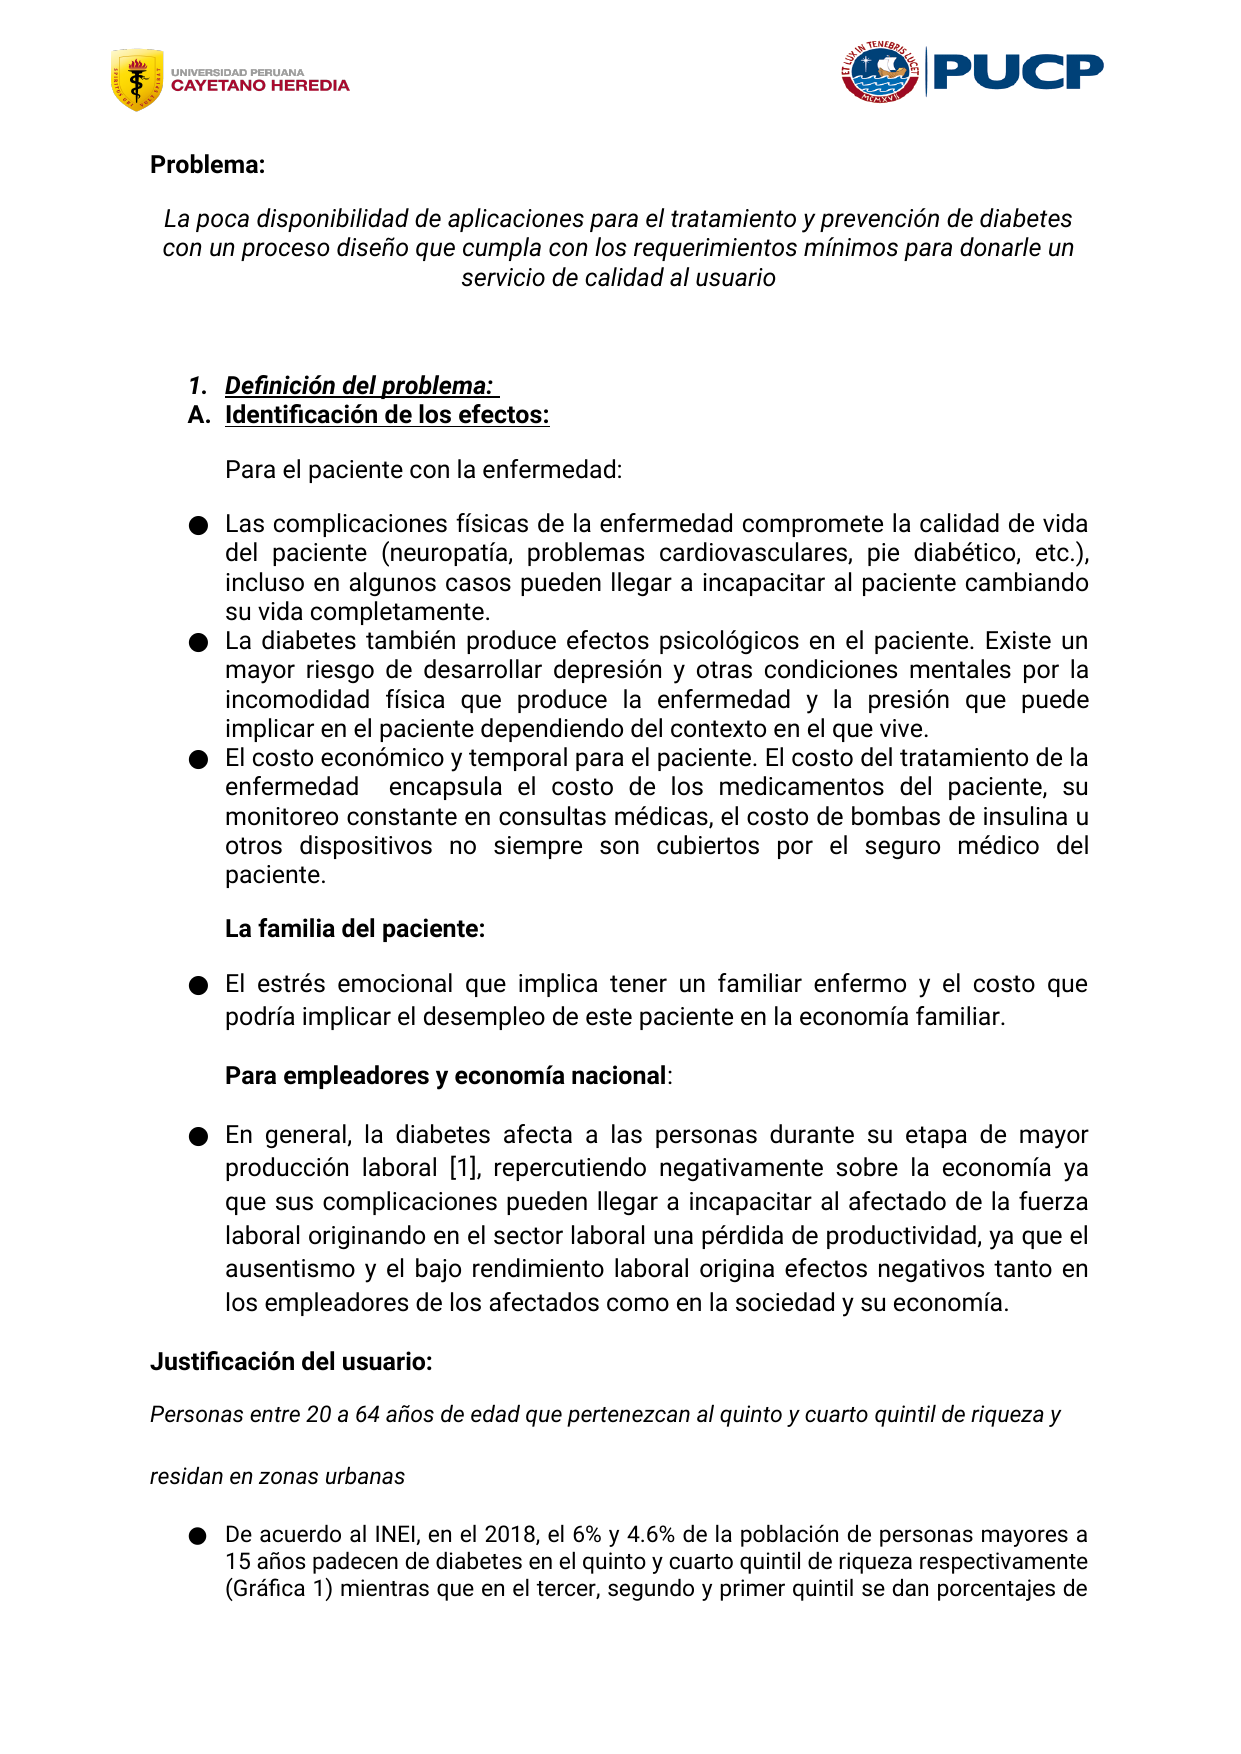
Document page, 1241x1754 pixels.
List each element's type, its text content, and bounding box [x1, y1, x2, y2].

picture [829, 28, 1115, 115]
text Justificación del usuario: [150, 1347, 1090, 1376]
text Para empleadores y economía nacional: [225, 1061, 1090, 1091]
picture [98, 32, 360, 130]
list En general, la diabetes afecta a las personas durante su etapa de mayor producción laboral [1], repercutiendo negativamente sobre la economía ya que sus complicaciones pueden llegar a incapacitar al afectado de la fuerza laboral originando en el sector laboral una pérdida de productividad, ya que el ausentismo y el bajo rendimiento laboral origina efectos negativos tanto en los empleadores de los afectados como en la sociedad y su economía. [187, 1120, 1090, 1317]
text Problema: [150, 150, 1090, 179]
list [187, 1521, 1090, 1602]
list Las complicaciones físicas de la enfermedad compromete la calidad de vida del paciente (neuropatía, problemas cardiovasculares, pie diabético, etc.), incluso en algunos casos pueden llegar a incapacitar al paciente cambiando su vida completamente. [187, 509, 1090, 626]
text La familia del paciente: [225, 915, 1090, 944]
text Personas entre 20 a 64 años de edad que pertenezcan al quinto y cuarto quintil de riqueza y residan en zonas urbanas [150, 1401, 1090, 1496]
text Para el paciente con la enfermedad: [225, 455, 1090, 484]
text La poca disponibilidad de aplicaciones para el tratamiento y prevención de diabetes con un proceso diseño que cumpla con los requerimientos mínimos para donarle un servicio de calidad al usuario [150, 204, 1090, 292]
list Definición del problema: [187, 371, 1090, 401]
list La diabetes también produce efectos psicológicos en el paciente. Existe un mayor riesgo de desarrollar depresión y otras condiciones mentales por la incomodidad física que produce la enfermedad y la presión que puede implicar en el paciente dependiendo del contexto en el que vive. [187, 626, 1090, 743]
list El estrés emocional que implica tener un familiar enfermo y el costo que podría implicar el desempleo de este paciente en la economía familiar. [187, 969, 1090, 1032]
list Identificación de los efectos: [187, 401, 1090, 430]
list El costo económico y temporal para el paciente. El costo del tratamiento de la enfermedad encapsula el costo de los medicamentos del paciente, su monitoreo constante en consultas médicas, el costo de bombas de insulina u otros dispositivos no siempre son cubiertos por el seguro médico del paciente. [187, 743, 1090, 890]
